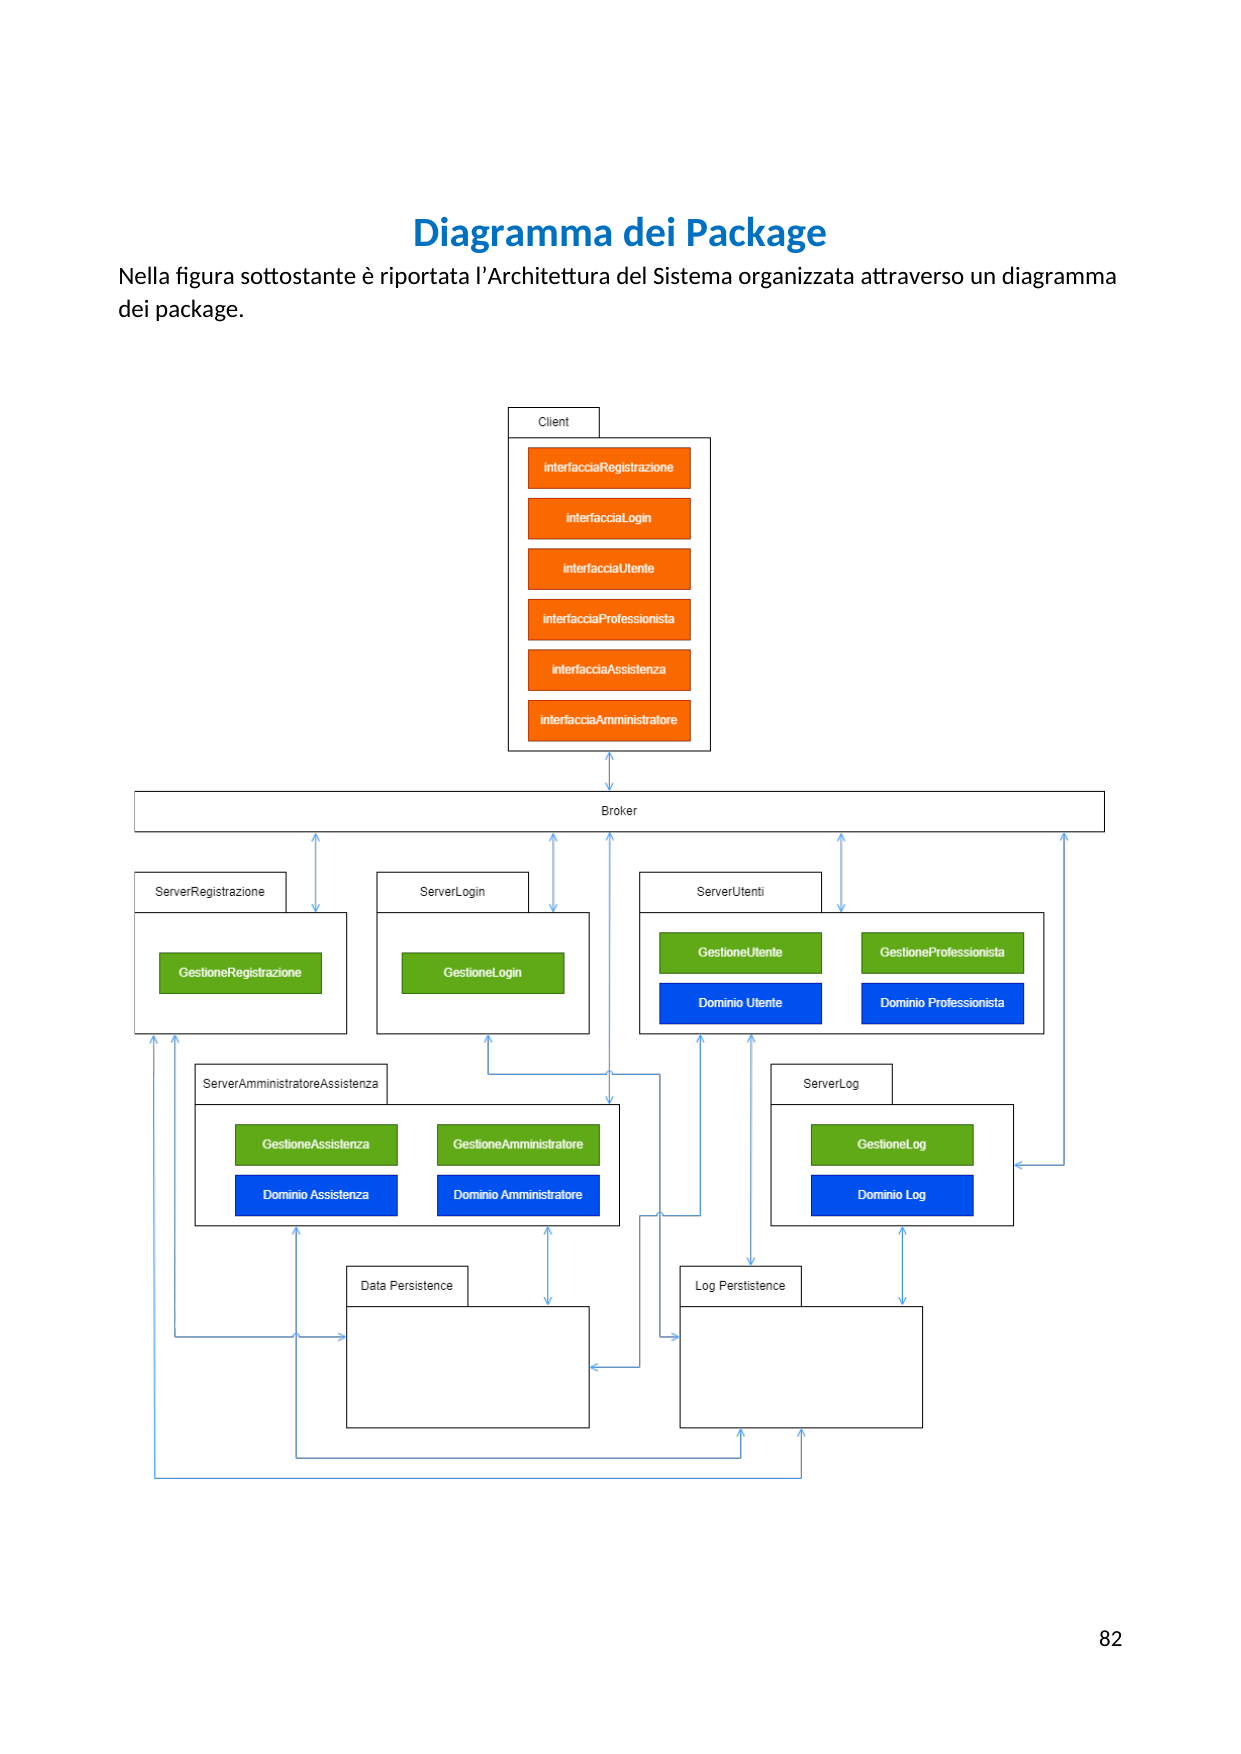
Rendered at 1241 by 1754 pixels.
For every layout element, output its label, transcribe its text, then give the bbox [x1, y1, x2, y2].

subtitle Diagramma dei Package [118, 206, 1122, 256]
picture [134, 407, 1106, 1489]
text Nella figura sottostante è riportata l’Architettura del Sistema organizzata attraverso un diagramma dei package. [118, 261, 1122, 324]
